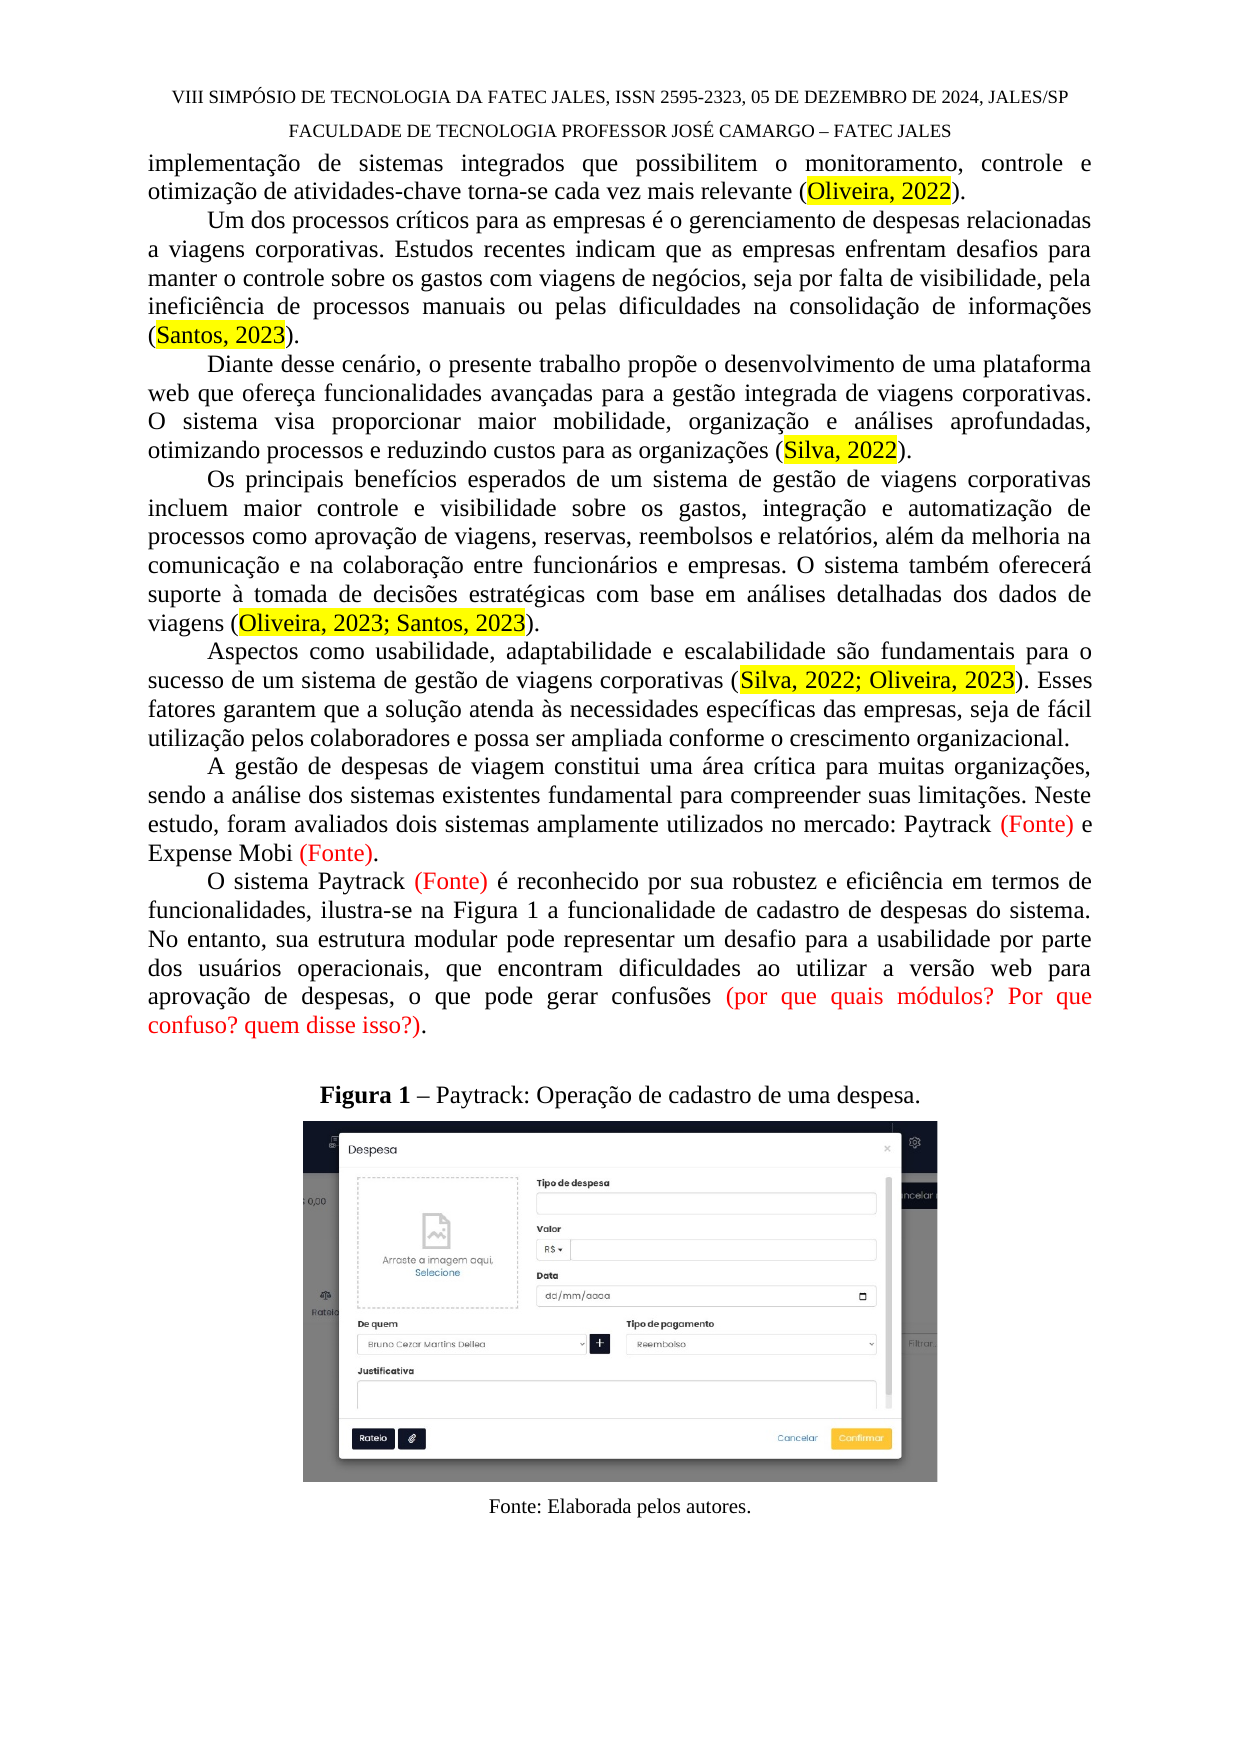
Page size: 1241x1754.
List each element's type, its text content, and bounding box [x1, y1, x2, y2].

text Fonte: Elaborada pelos autores. [148, 1494, 1092, 1518]
text Diante desse cenário, o presente trabalho propõe o desenvolvimento de uma plataforma web que ofereça funcionalidades avançadas para a gestão integrada de viagens corporativas. O sistema visa proporcionar maior mobilidade, organização e análises aprofundadas, otimizando processos e reduzindo custos para as organizações (Silva, 2022). [148, 349, 1092, 464]
text Aspectos como usabilidade, adaptabilidade e escalabilidade são fundamentais para o sucesso de um sistema de gestão de viagens corporativas (Silva, 2022; Oliveira, 2023). Esses fatores garantem que a solução atenda às necessidades específicas das empresas, seja de fácil utilização pelos colaboradores e possa ser ampliada conforme o crescimento organizacional. [148, 636, 1092, 751]
text Os principais benefícios esperados de um sistema de gestão de viagens corporativas incluem maior controle e visibilidade sobre os gastos, integração e automatização de processos como aprovação de viagens, reservas, reembolsos e relatórios, além da melhoria na comunicação e na colaboração entre funcionários e empresas. O sistema também oferecerá suporte à tomada de decisões estratégicas com base em análises detalhadas dos dados de viagens (Oliveira, 2023; Santos, 2023). [148, 464, 1092, 636]
text Figura 1 – Paytrack: Operação de cadastro de uma despesa. [148, 1080, 1092, 1109]
text A gestão de despesas de viagem constitui uma área crítica para muitas organizações, sendo a análise dos sistemas existentes fundamental para compreender suas limitações. Neste estudo, foram avaliados dois sistemas amplamente utilizados no mercado: Paytrack (Fonte) e Expense Mobi (Fonte). [148, 751, 1092, 866]
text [148, 148, 1092, 205]
text Um dos processos críticos para as empresas é o gerenciamento de despesas relacionadas a viagens corporativas. Estudos recentes indicam que as empresas enfrentam desafios para manter o controle sobre os gastos com viagens de negócios, seja por falta de visibilidade, pela ineficiência de processos manuais ou pelas dificuldades na consolidação de informações (Santos, 2023). [148, 205, 1092, 349]
picture [303, 1121, 938, 1482]
text O sistema Paytrack (Fonte) é reconhecido por sua robustez e eficiência em termos de funcionalidades, ilustra-se na Figura 1 a funcionalidade de cadastro de despesas do sistema. No entanto, sua estrutura modular pode representar um desafio para a usabilidade por parte dos usuários operacionais, que encontram dificuldades ao utilizar a versão web para aprovação de despesas, o que pode gerar confusões (por que quais módulos? Por que confuso? quem disse isso?). [148, 866, 1092, 1039]
